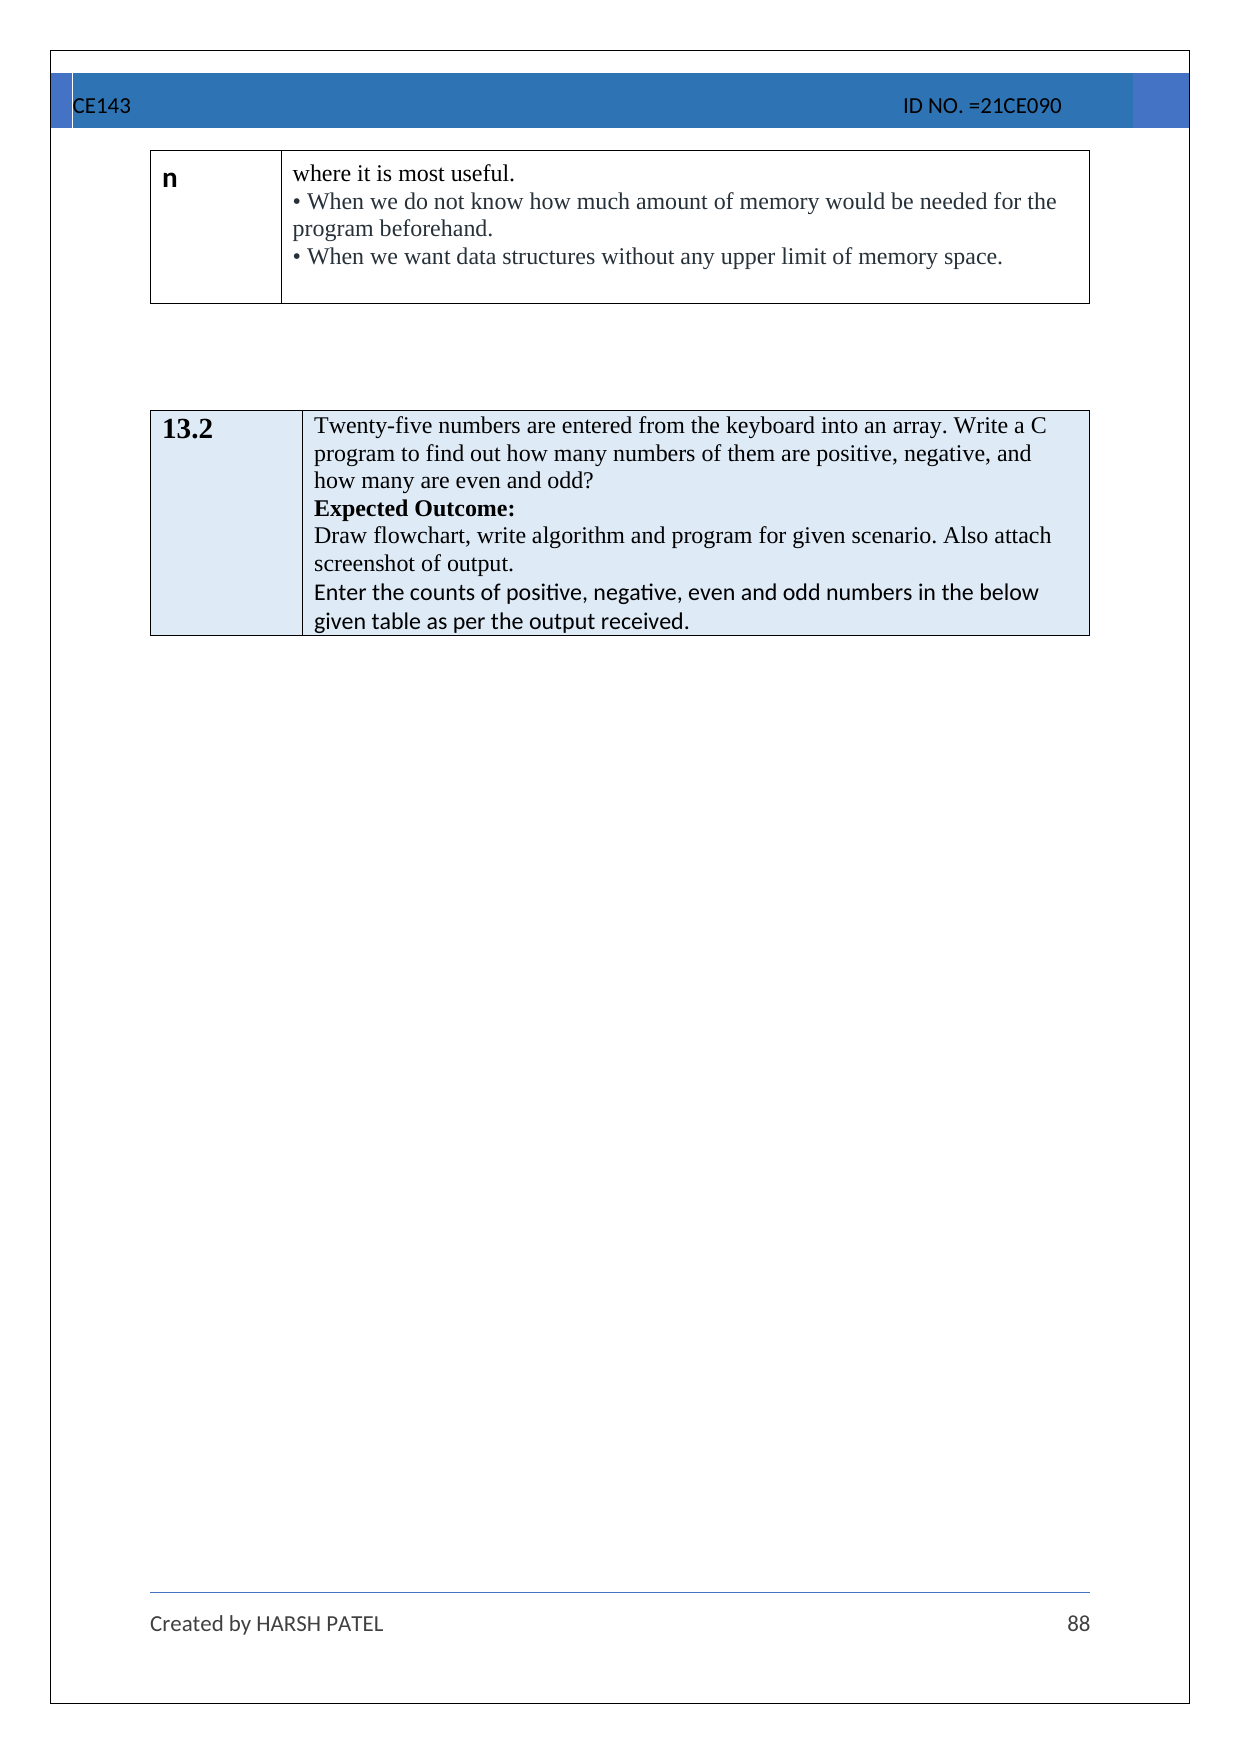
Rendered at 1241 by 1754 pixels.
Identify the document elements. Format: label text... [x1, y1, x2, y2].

table_header Twenty-five numbers are entered from the keyboard into an array. Write a C program to find out how many numbers of them are positive, negative, and how many are even and odd? Expected Outcome: Draw flowchart, write algorithm and program for given scenario. Also attach screenshot of output. Enter the counts of positive, negative, even and odd numbers in the below given table as per the output received. [303, 411, 1089, 635]
table_header 13.2 [151, 411, 302, 635]
table_cell Question [151, 151, 281, 303]
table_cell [282, 151, 1089, 303]
